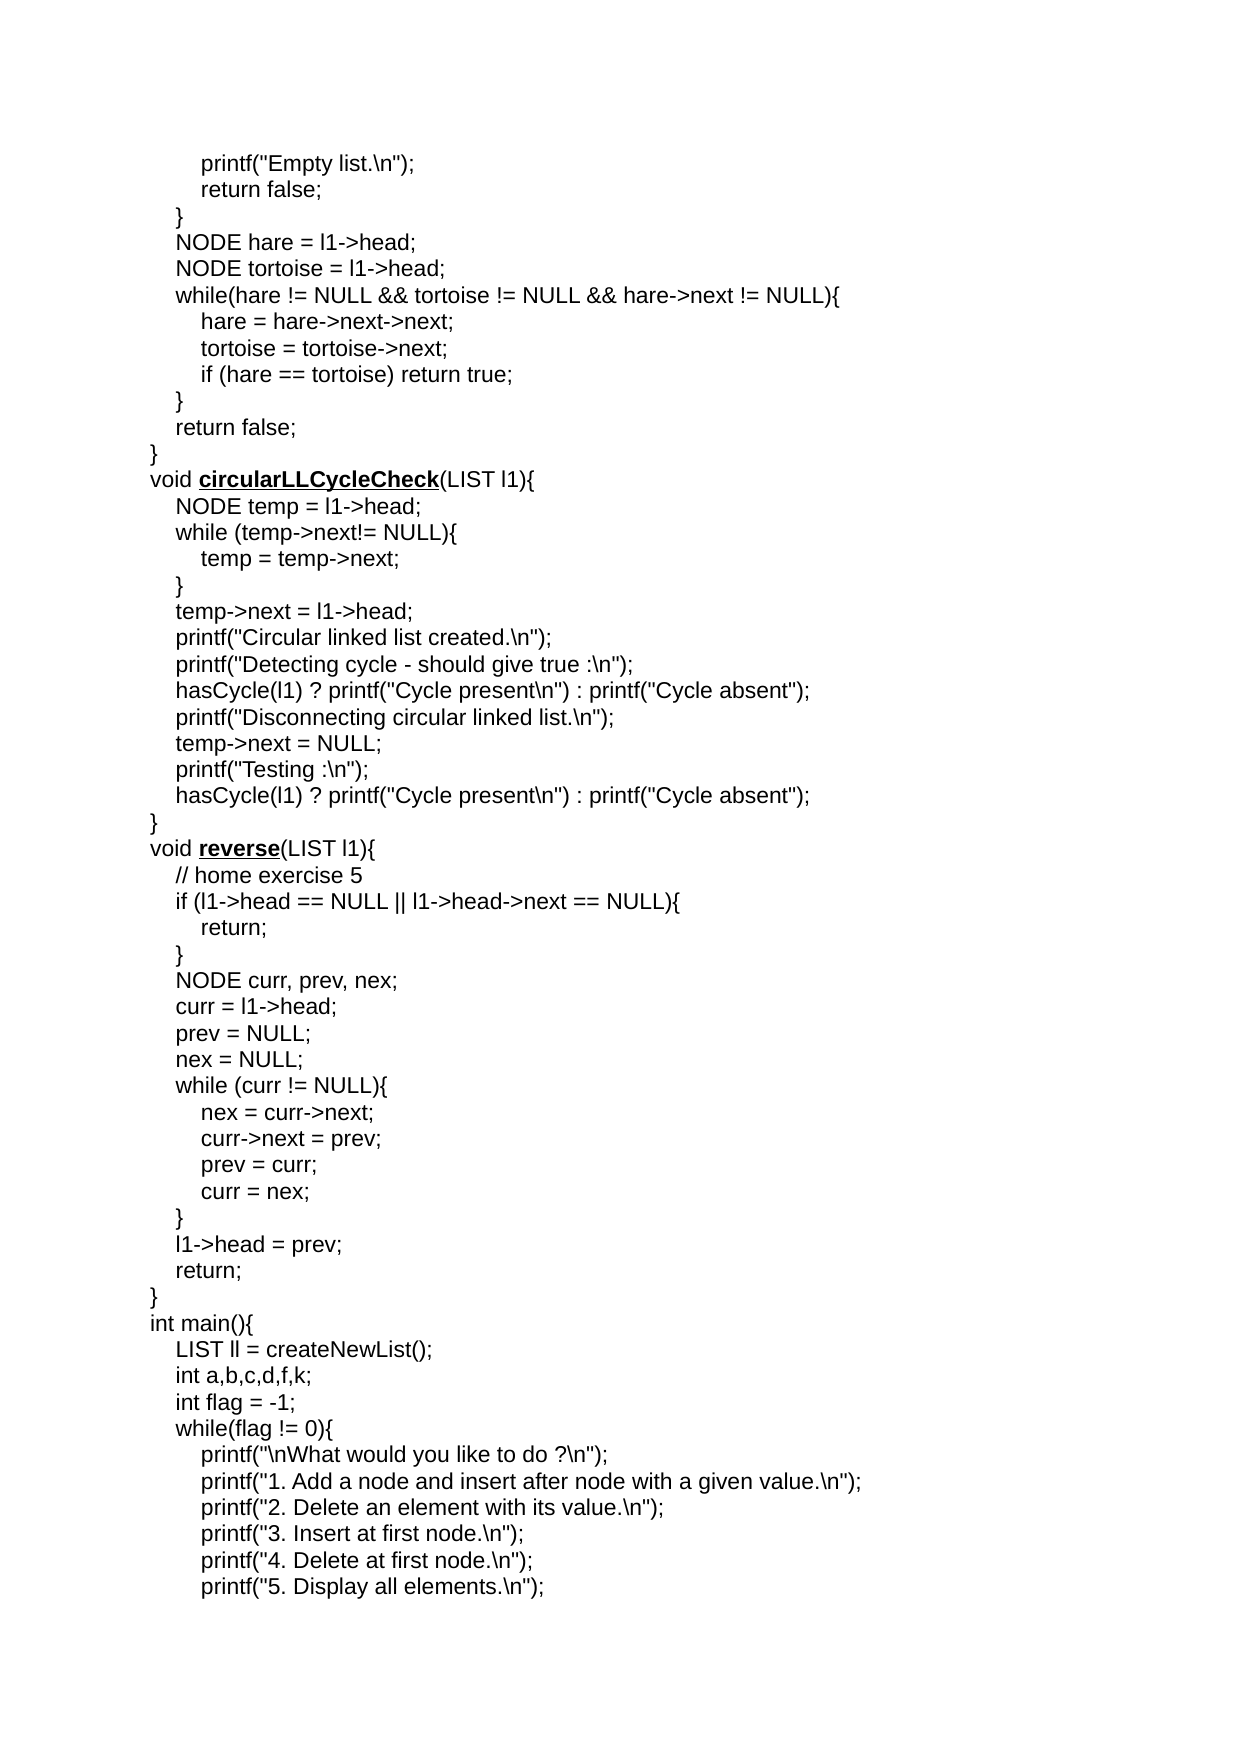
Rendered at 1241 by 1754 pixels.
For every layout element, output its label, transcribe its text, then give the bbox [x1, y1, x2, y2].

text int a,b,c,d,f,k; [150, 1362, 1090, 1389]
text if (l1->head == NULL || l1->head->next == NULL){ [150, 888, 1090, 914]
text printf("Detecting cycle - should give true :\n"); [150, 651, 1090, 677]
text hasCycle(l1) ? printf("Cycle present\n") : printf("Cycle absent"); [150, 782, 1090, 809]
text return; [150, 1257, 1090, 1283]
text hare = hare->next->next; [150, 308, 1090, 334]
text NODE curr, prev, nex; [150, 967, 1090, 993]
text if (hare == tortoise) return true; [150, 361, 1090, 387]
text } [150, 941, 1090, 967]
text printf("Empty list.\n"); [150, 150, 1090, 176]
text temp->next = NULL; [150, 730, 1090, 756]
text while(hare != NULL && tortoise != NULL && hare->next != NULL){ [150, 282, 1090, 308]
text printf("4. Delete at first node.\n"); [150, 1547, 1090, 1573]
text NODE temp = l1->head; [150, 493, 1090, 519]
text } [150, 809, 1090, 835]
text printf("3. Insert at first node.\n"); [150, 1520, 1090, 1547]
text } [150, 387, 1090, 413]
text prev = NULL; [150, 1020, 1090, 1046]
text void reverse(LIST l1){ [150, 835, 1090, 862]
text while(flag != 0){ [150, 1415, 1090, 1441]
text int main(){ [150, 1309, 1090, 1336]
text prev = curr; [150, 1151, 1090, 1178]
text return; [150, 914, 1090, 941]
text void circularLLCycleCheck(LIST l1){ [150, 466, 1090, 493]
text NODE tortoise = l1->head; [150, 255, 1090, 282]
text while (temp->next!= NULL){ [150, 519, 1090, 545]
text nex = NULL; [150, 1046, 1090, 1072]
text while (curr != NULL){ [150, 1072, 1090, 1099]
text printf("Circular linked list created.\n"); [150, 624, 1090, 651]
text tortoise = tortoise->next; [150, 334, 1090, 361]
text return false; [150, 413, 1090, 440]
text LIST ll = createNewList(); [150, 1336, 1090, 1362]
text } [150, 203, 1090, 229]
text curr = nex; [150, 1178, 1090, 1204]
text } [150, 1204, 1090, 1231]
text temp->next = l1->head; [150, 598, 1090, 624]
text hasCycle(l1) ? printf("Cycle present\n") : printf("Cycle absent"); [150, 677, 1090, 703]
text } [150, 440, 1090, 466]
text return false; [150, 176, 1090, 203]
text curr->next = prev; [150, 1125, 1090, 1151]
text } [150, 1283, 1090, 1309]
text nex = curr->next; [150, 1099, 1090, 1125]
text printf("5. Display all elements.\n"); [150, 1573, 1090, 1599]
text int flag = -1; [150, 1389, 1090, 1415]
text printf("1. Add a node and insert after node with a given value.\n"); [150, 1468, 1090, 1494]
text printf("Testing :\n"); [150, 756, 1090, 782]
text l1->head = prev; [150, 1231, 1090, 1257]
text // home exercise 5 [150, 862, 1090, 888]
text curr = l1->head; [150, 993, 1090, 1020]
text temp = temp->next; [150, 545, 1090, 572]
text printf("Disconnecting circular linked list.\n"); [150, 703, 1090, 730]
text } [150, 572, 1090, 598]
text printf("2. Delete an element with its value.\n"); [150, 1494, 1090, 1520]
text printf("\nWhat would you like to do ?\n"); [150, 1441, 1090, 1468]
text NODE hare = l1->head; [150, 229, 1090, 255]
